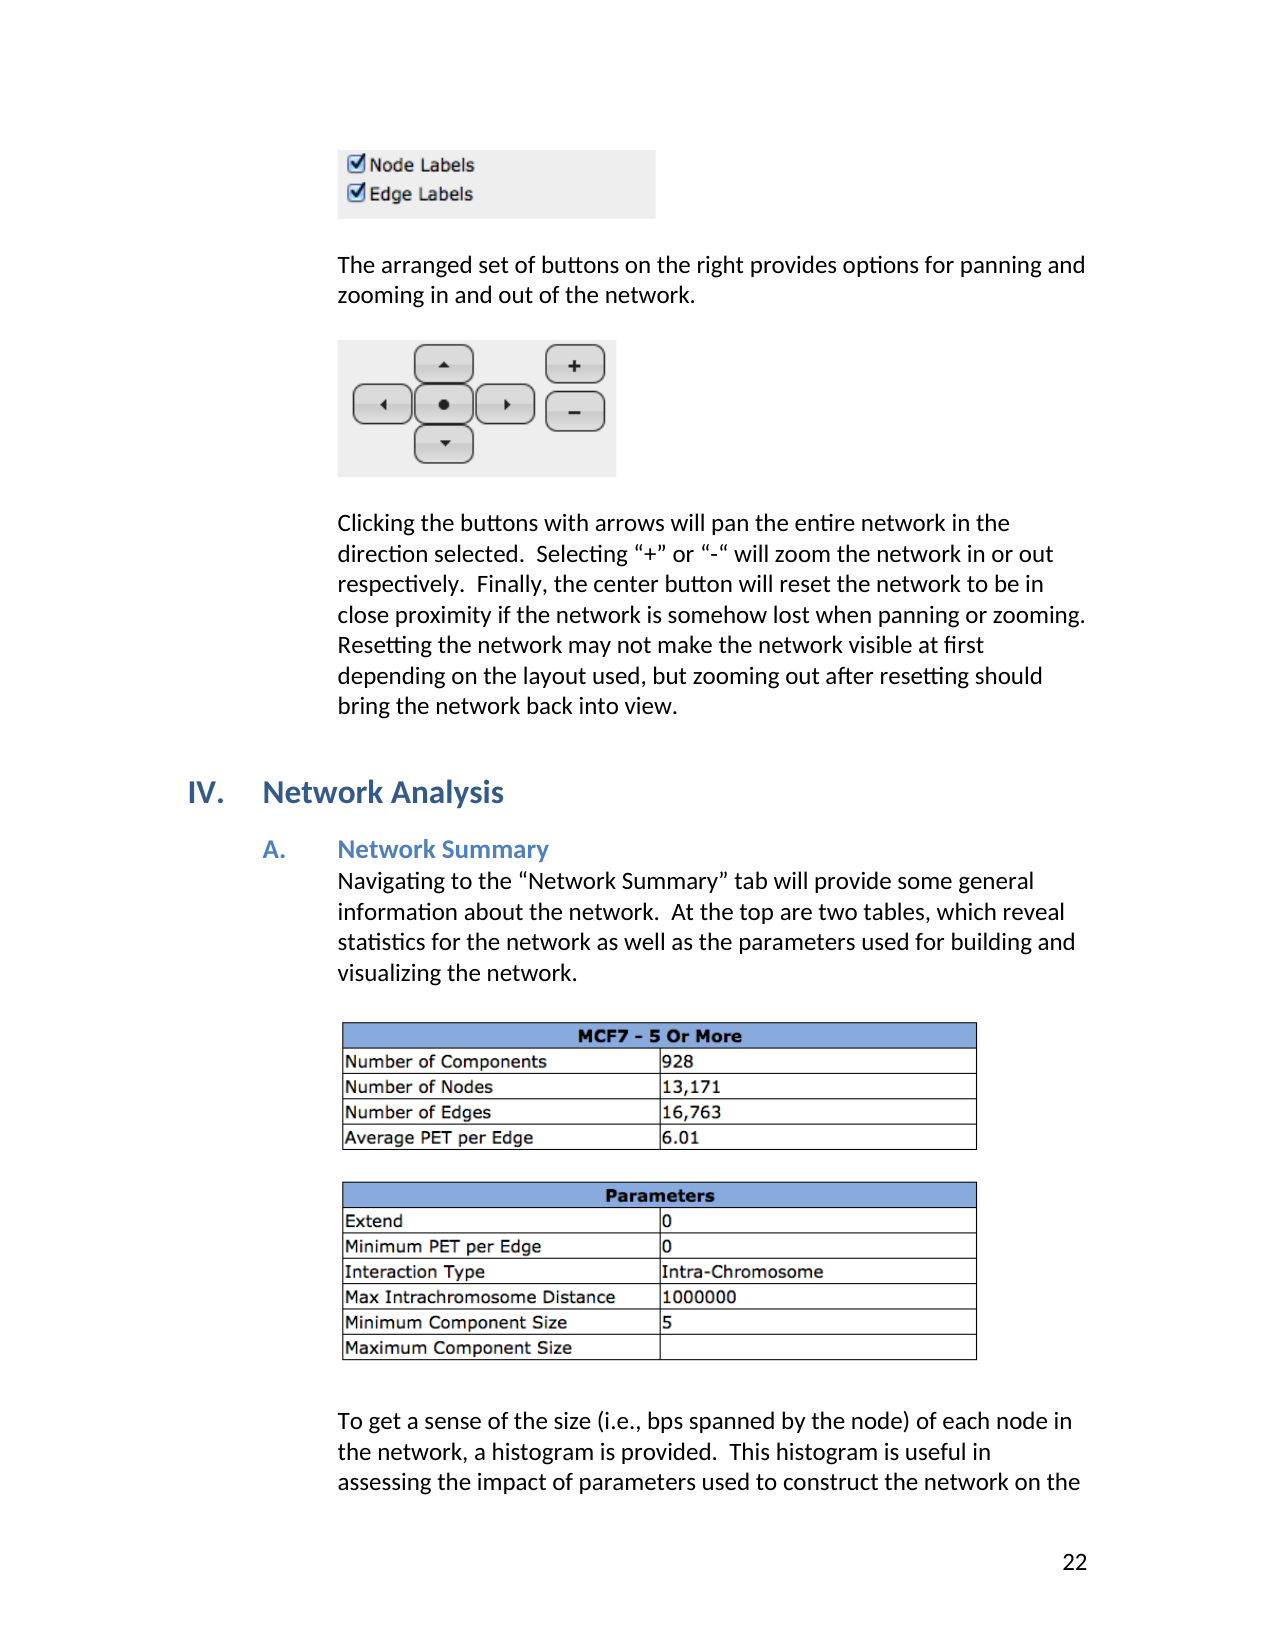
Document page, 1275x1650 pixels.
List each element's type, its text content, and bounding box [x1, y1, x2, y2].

picture [337, 150, 656, 219]
text Navigating to the “Network Summary” tab will provide some general information about the network. At the top are two tables, which reveal statistics for the network as well as the parameters used for building and visualizing the network. [337, 866, 1087, 988]
subtitle Network Analysis [187, 771, 1087, 812]
text The arranged set of buttons on the right provides options for panning and zooming in and out of the network. [337, 249, 1087, 310]
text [337, 1405, 1087, 1497]
text Clicking the buttons with arrows will pan the entire network in the direction selected. Selecting “+” or “-“ will zoom the network in or out respectively. Finally, the center button will reset the network to be in close proximity if the network is somehow lost when panning or zooming. Resetting the network may not make the network visible at first depending on the layout used, but zooming out after resetting should bring the network back into view. [337, 507, 1087, 721]
picture [337, 340, 617, 477]
picture [337, 1018, 994, 1375]
subtitle Network Summary [262, 832, 1087, 866]
